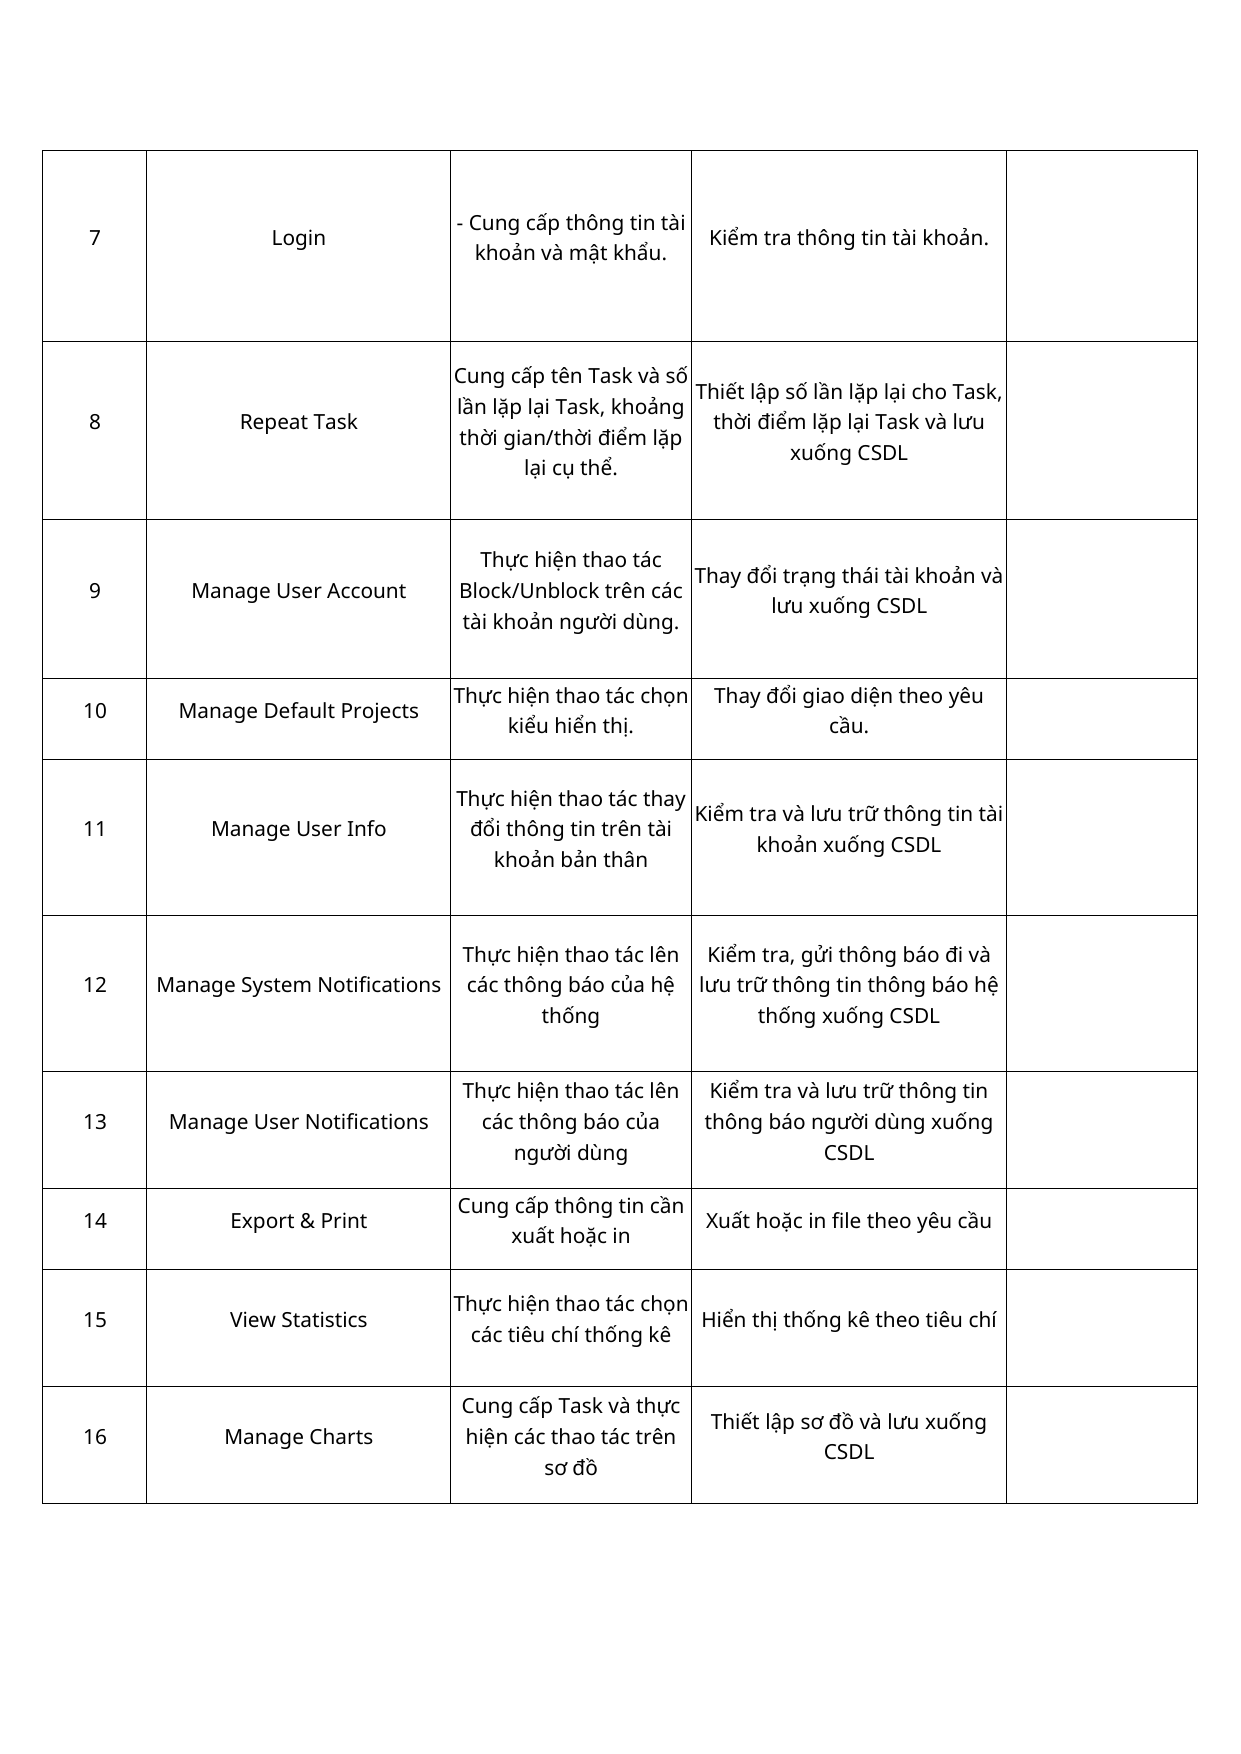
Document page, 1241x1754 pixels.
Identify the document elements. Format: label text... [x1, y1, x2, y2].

table_cell Hiển thị thống kê theo tiêu chí [692, 1270, 1006, 1386]
table_cell Kiểm tra thông tin tài khoản. [692, 151, 1006, 341]
table_cell Thực hiện thao tác lên các thông báo của người dùng [451, 1072, 691, 1188]
table_cell Thay đổi trạng thái tài khoản và lưu xuống CSDL [692, 520, 1006, 678]
table_cell 8 [43, 342, 146, 519]
table_cell 14 [43, 1189, 146, 1269]
table_cell Login [147, 151, 450, 341]
table_cell 13 [43, 1072, 146, 1188]
table_cell Repeat Task [147, 342, 450, 519]
table_cell [1007, 520, 1197, 678]
table_cell 12 [43, 916, 146, 1071]
table_cell Kiểm tra, gửi thông báo đi và lưu trữ thông tin thông báo hệ thống xuống CSDL [692, 916, 1006, 1071]
table_cell Thiết lập số lần lặp lại cho Task, thời điểm lặp lại Task và lưu xuống CSDL [692, 342, 1006, 519]
table_cell Cung cấp tên Task và số lần lặp lại Task, khoảng thời gian/thời điểm lặp lại cụ thể. [451, 342, 691, 519]
table_cell Thiết lập sơ đồ và lưu xuống CSDL [692, 1387, 1006, 1503]
table_cell 11 [43, 760, 146, 915]
table_cell Export & Print [147, 1189, 450, 1269]
table_cell [1007, 916, 1197, 1071]
table_cell Kiểm tra và lưu trữ thông tin thông báo người dùng xuống CSDL [692, 1072, 1006, 1188]
table_cell Cung cấp thông tin cần xuất hoặc in [451, 1189, 691, 1269]
table_cell Thực hiện thao tác lên các thông báo của hệ thống [451, 916, 691, 1071]
table_cell [1007, 151, 1197, 341]
table_cell Thực hiện thao tác chọn các tiêu chí thống kê [451, 1270, 691, 1386]
table_cell Manage Charts [147, 1387, 450, 1503]
table_cell Xuất hoặc in file theo yêu cầu [692, 1189, 1006, 1269]
table_cell [1007, 1072, 1197, 1188]
table_cell Manage Default Projects [147, 679, 450, 758]
table_cell View Statistics [147, 1270, 450, 1386]
table_cell [1007, 342, 1197, 519]
table_cell 9 [43, 520, 146, 678]
table_cell Thực hiện thao tác Block/Unblock trên các tài khoản người dùng. [451, 520, 691, 678]
table_cell Manage User Account [147, 520, 450, 678]
table_cell [1007, 1387, 1197, 1503]
table_cell Cung cấp Task và thực hiện các thao tác trên sơ đồ [451, 1387, 691, 1503]
table_cell [1007, 760, 1197, 915]
table_cell - Cung cấp thông tin tài khoản và mật khẩu. [451, 151, 691, 341]
table_cell 15 [43, 1270, 146, 1386]
table_cell Manage User Info [147, 760, 450, 915]
table_cell 10 [43, 679, 146, 758]
table_cell [1007, 1189, 1197, 1269]
table_cell Manage User Notifications [147, 1072, 450, 1188]
table_cell 7 [43, 151, 146, 341]
table_cell Kiểm tra và lưu trữ thông tin tài khoản xuống CSDL [692, 760, 1006, 915]
table_cell Thực hiện thao tác thay đổi thông tin trên tài khoản bản thân [451, 760, 691, 915]
table_cell Thực hiện thao tác chọn kiểu hiển thị. [451, 679, 691, 758]
table_cell [1007, 679, 1197, 758]
table_cell [1007, 1270, 1197, 1386]
table_cell 16 [43, 1387, 146, 1503]
table_cell Manage System Notifications [147, 916, 450, 1071]
table_cell Thay đổi giao diện theo yêu cầu. [692, 679, 1006, 758]
